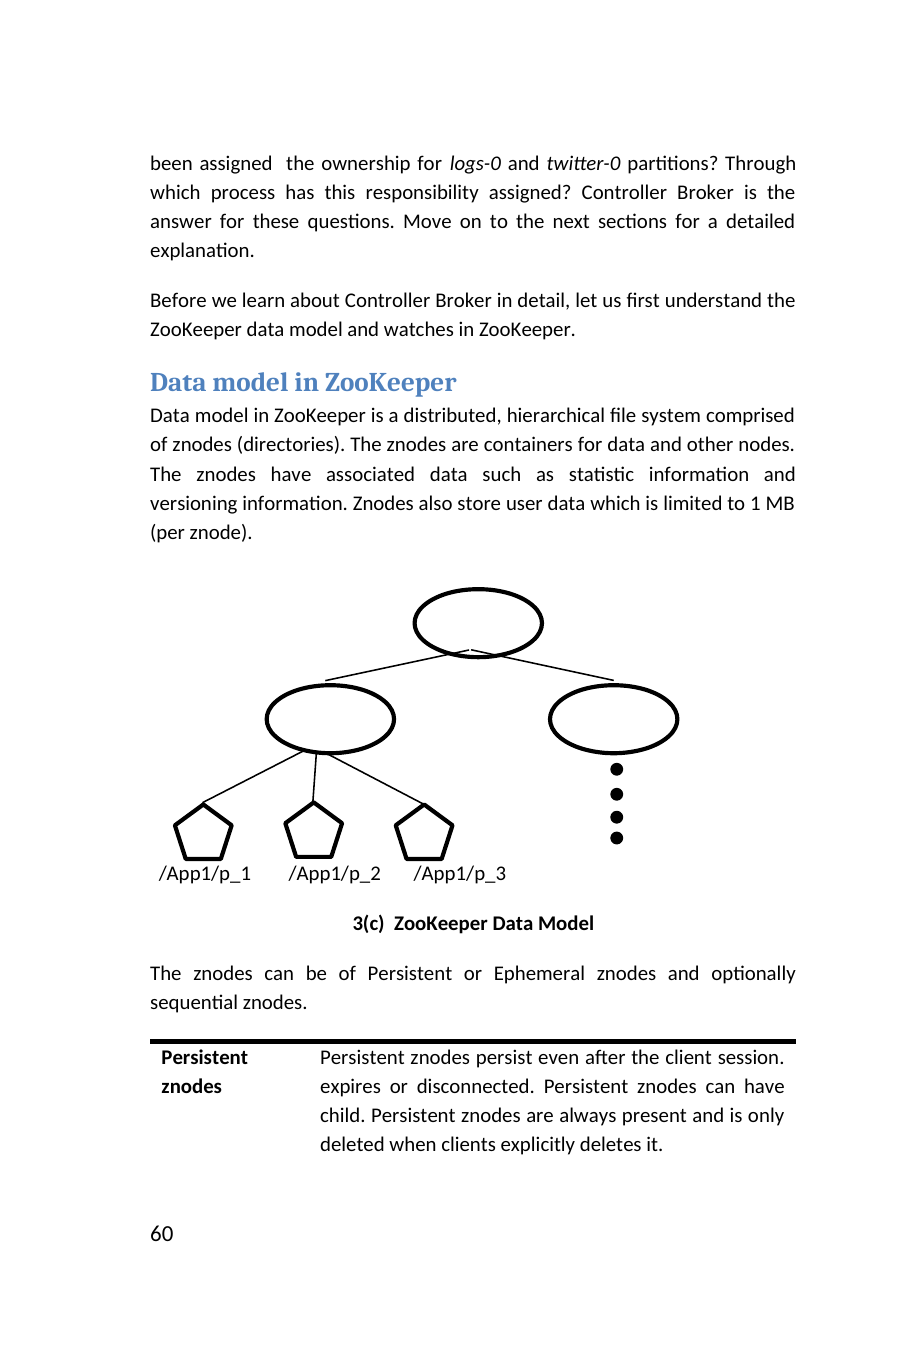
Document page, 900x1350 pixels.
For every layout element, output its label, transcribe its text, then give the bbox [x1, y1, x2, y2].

text 3(c) ZooKeeper Data Model [150, 910, 796, 936]
table_header Persistent znodes persist even after the client session. expires or disconnected. Persistent znodes can have child. Persistent znodes are always present and is only deleted when clients explicitly deletes it. [309, 1044, 796, 1182]
text Before we learn about Controller Broker in detail, let us first understand the ZooKeeper data model and watches in ZooKeeper. [150, 287, 796, 342]
table_header Persistent znodes [150, 1044, 309, 1182]
text /App1/p_1 /App1/p_2 /App1/p_3 [150, 860, 796, 886]
text The znodes can be of Persistent or Ephemeral znodes and optionally sequential znodes. [150, 960, 796, 1015]
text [150, 150, 796, 263]
text Data model in ZooKeeper [150, 367, 796, 398]
text Data model in ZooKeeper is a distributed, hierarchical file system comprised of znodes (directories). The znodes are containers for data and other nodes. The znodes have associated data such as statistic information and versioning information. Znodes also store user data which is limited to 1 MB (per znode). [150, 402, 796, 544]
